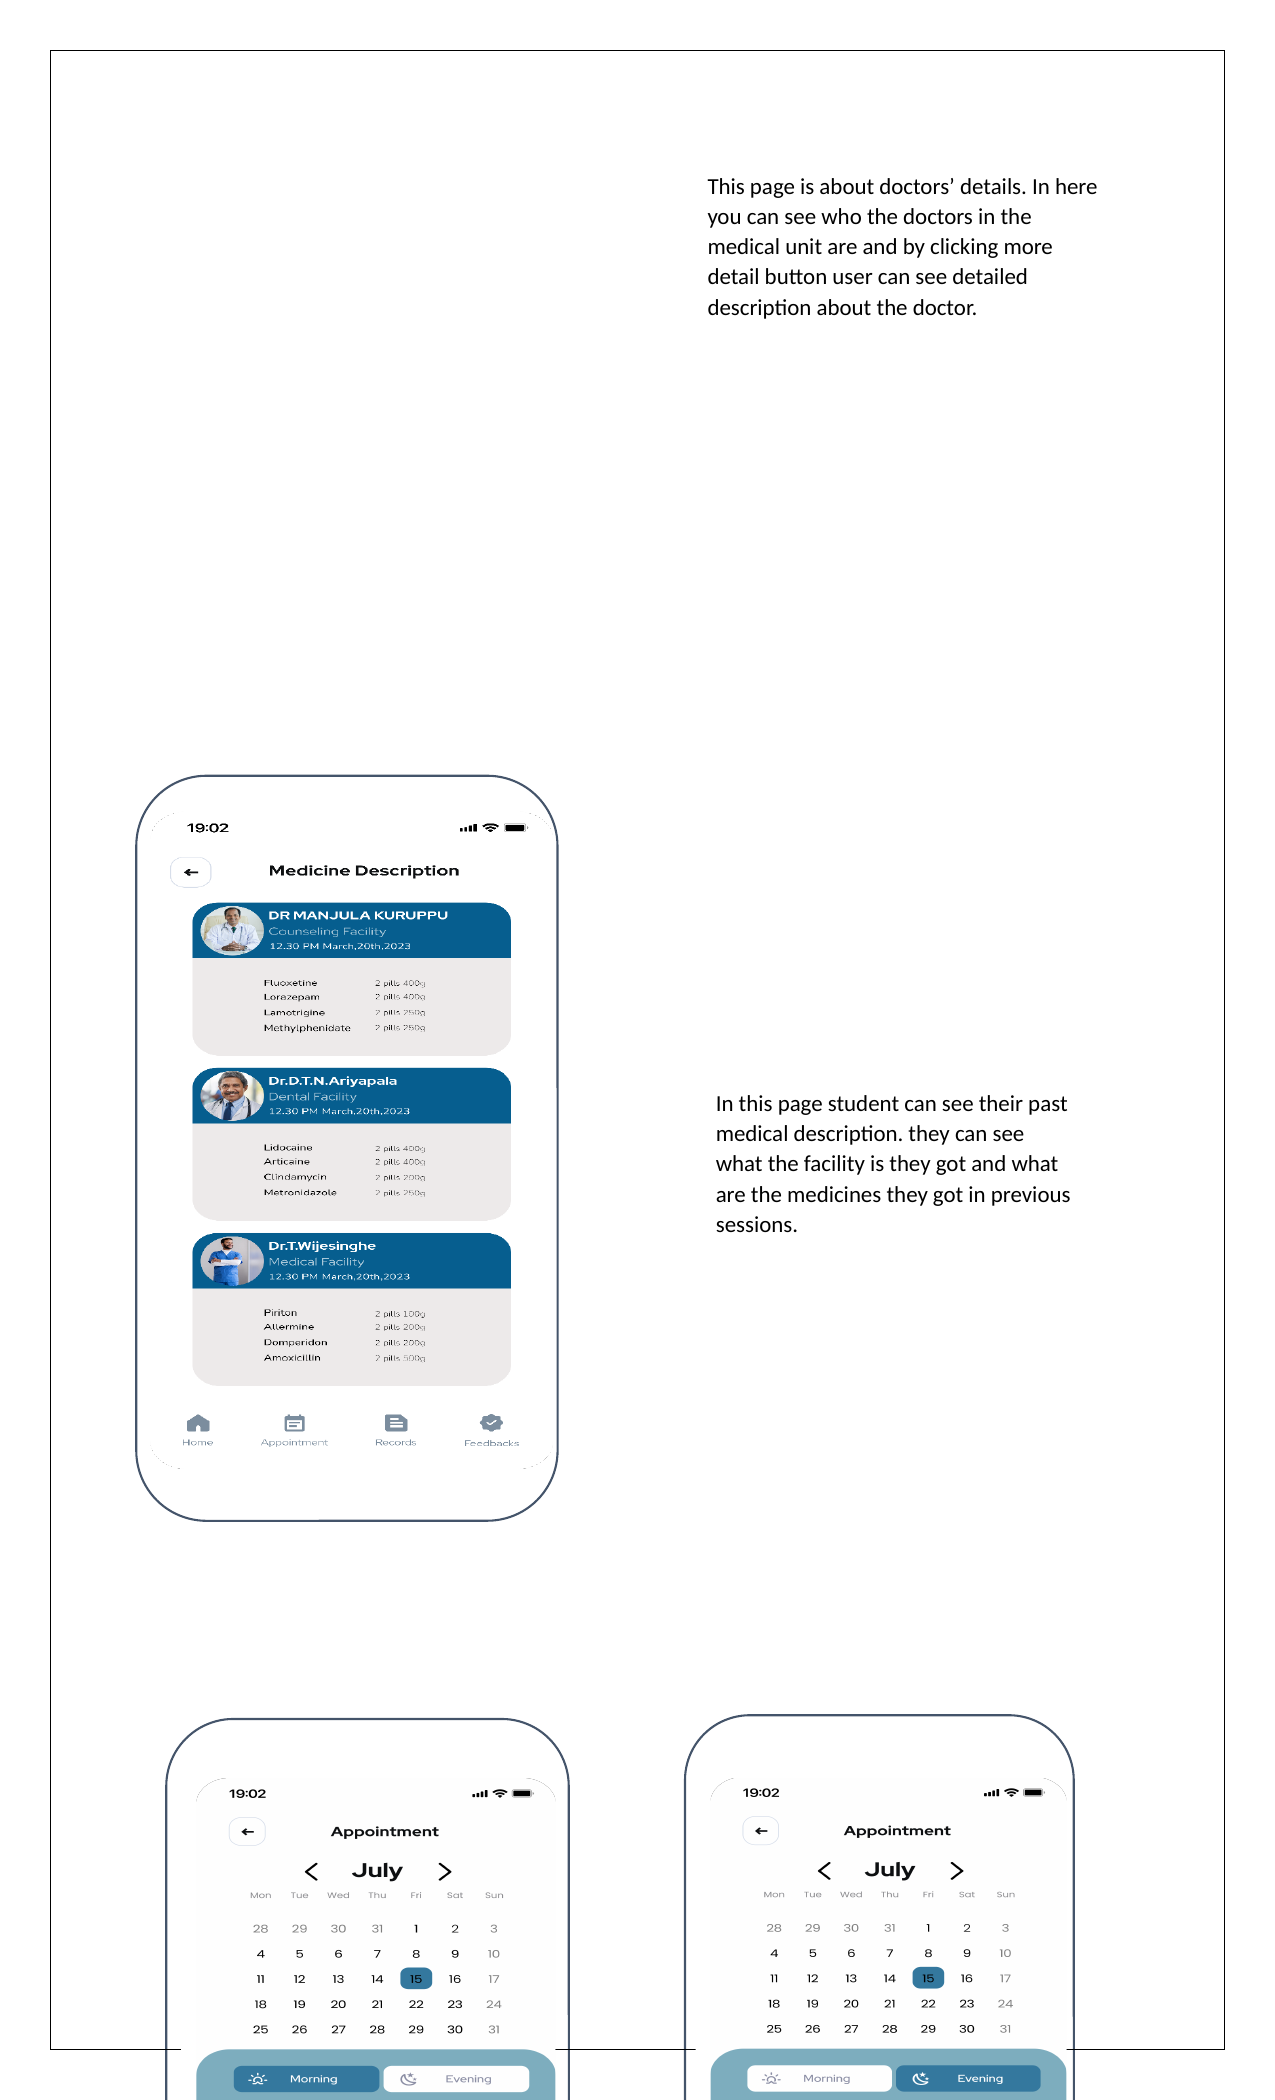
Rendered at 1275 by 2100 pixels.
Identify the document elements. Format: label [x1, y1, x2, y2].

picture [710, 1778, 1067, 2100]
picture [150, 811, 553, 1469]
picture [196, 1778, 556, 2100]
